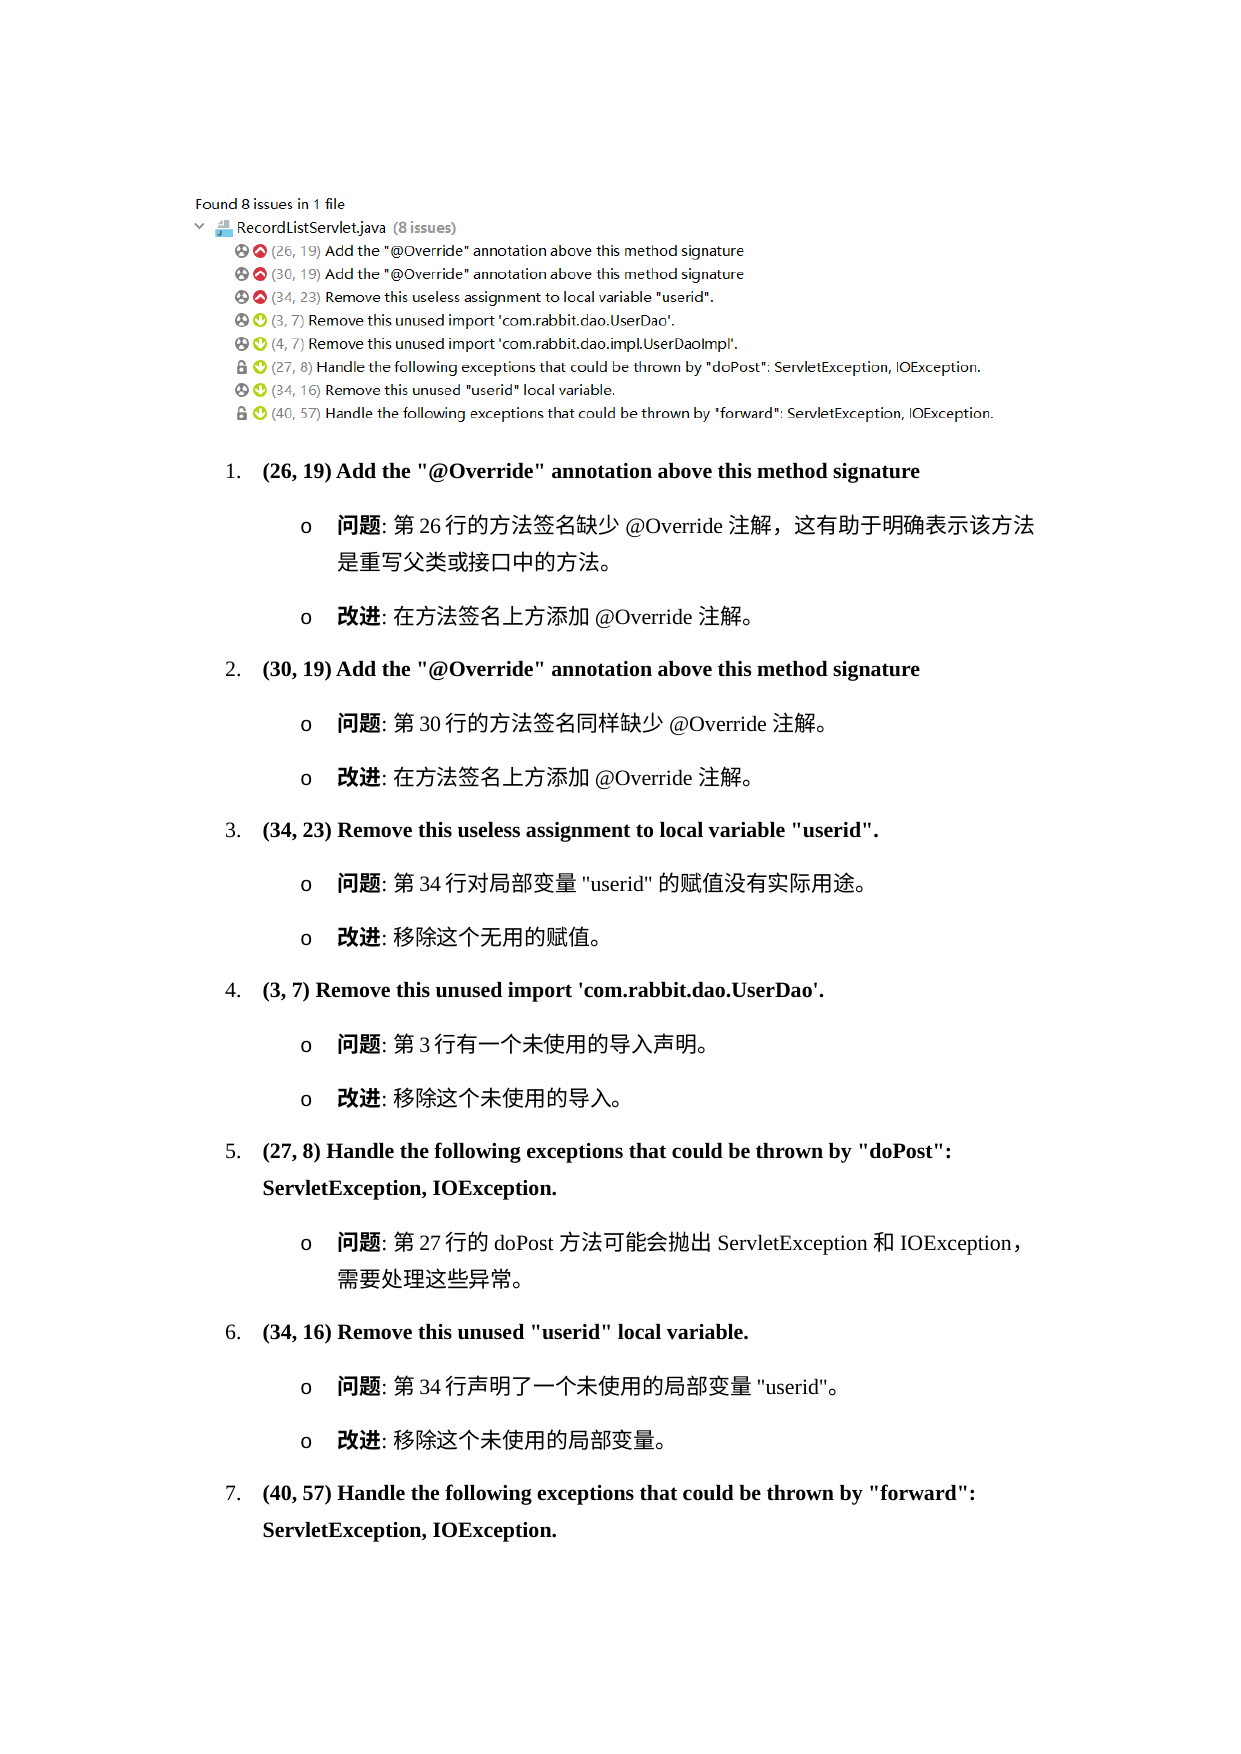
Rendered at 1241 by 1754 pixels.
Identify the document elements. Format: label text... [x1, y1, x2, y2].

list (40, 57) Handle the following exceptions that could be thrown by "forward": ServletException, IOException. [225, 1476, 1053, 1546]
picture [187, 194, 1053, 444]
list 问题: 第34行对局部变量 "userid" 的赋值没有实际用途。 [300, 866, 1053, 898]
list 改进: 移除这个未使用的导入。 [300, 1080, 1053, 1113]
list (3, 7) Remove this unused import 'com.rabbit.dao.UserDao'. [225, 974, 1053, 1006]
list (34, 16) Remove this unused "userid" local variable. [225, 1316, 1053, 1348]
list (26, 19) Add the "@Override" annotation above this method signature [225, 454, 1053, 487]
list 问题: 第34行声明了一个未使用的局部变量 "userid"。 [300, 1368, 1053, 1401]
list 改进: 移除这个未使用的局部变量。 [300, 1422, 1053, 1455]
list (30, 19) Add the "@Override" annotation above this method signature [225, 652, 1053, 685]
list 问题: 第3行有一个未使用的导入声明。 [300, 1027, 1053, 1059]
list 问题: 第30行的方法签名同样缺少 @Override 注解。 [300, 705, 1053, 738]
list 改进: 在方法签名上方添加 @Override 注解。 [300, 598, 1053, 631]
list (34, 23) Remove this useless assignment to local variable "userid". [225, 813, 1053, 846]
list 问题: 第26行的方法签名缺少 @Override 注解，这有助于明确表示该方法是重写父类或接口中的方法。 [300, 507, 1053, 577]
list 改进: 移除这个无用的赋值。 [300, 920, 1053, 952]
list (27, 8) Handle the following exceptions that could be thrown by "doPost": ServletException, IOException. [225, 1134, 1053, 1204]
list 改进: 在方法签名上方添加 @Override 注解。 [300, 759, 1053, 792]
list 问题: 第27行的 doPost 方法可能会抛出 ServletException 和 IOException，需要处理这些异常。 [300, 1224, 1053, 1294]
